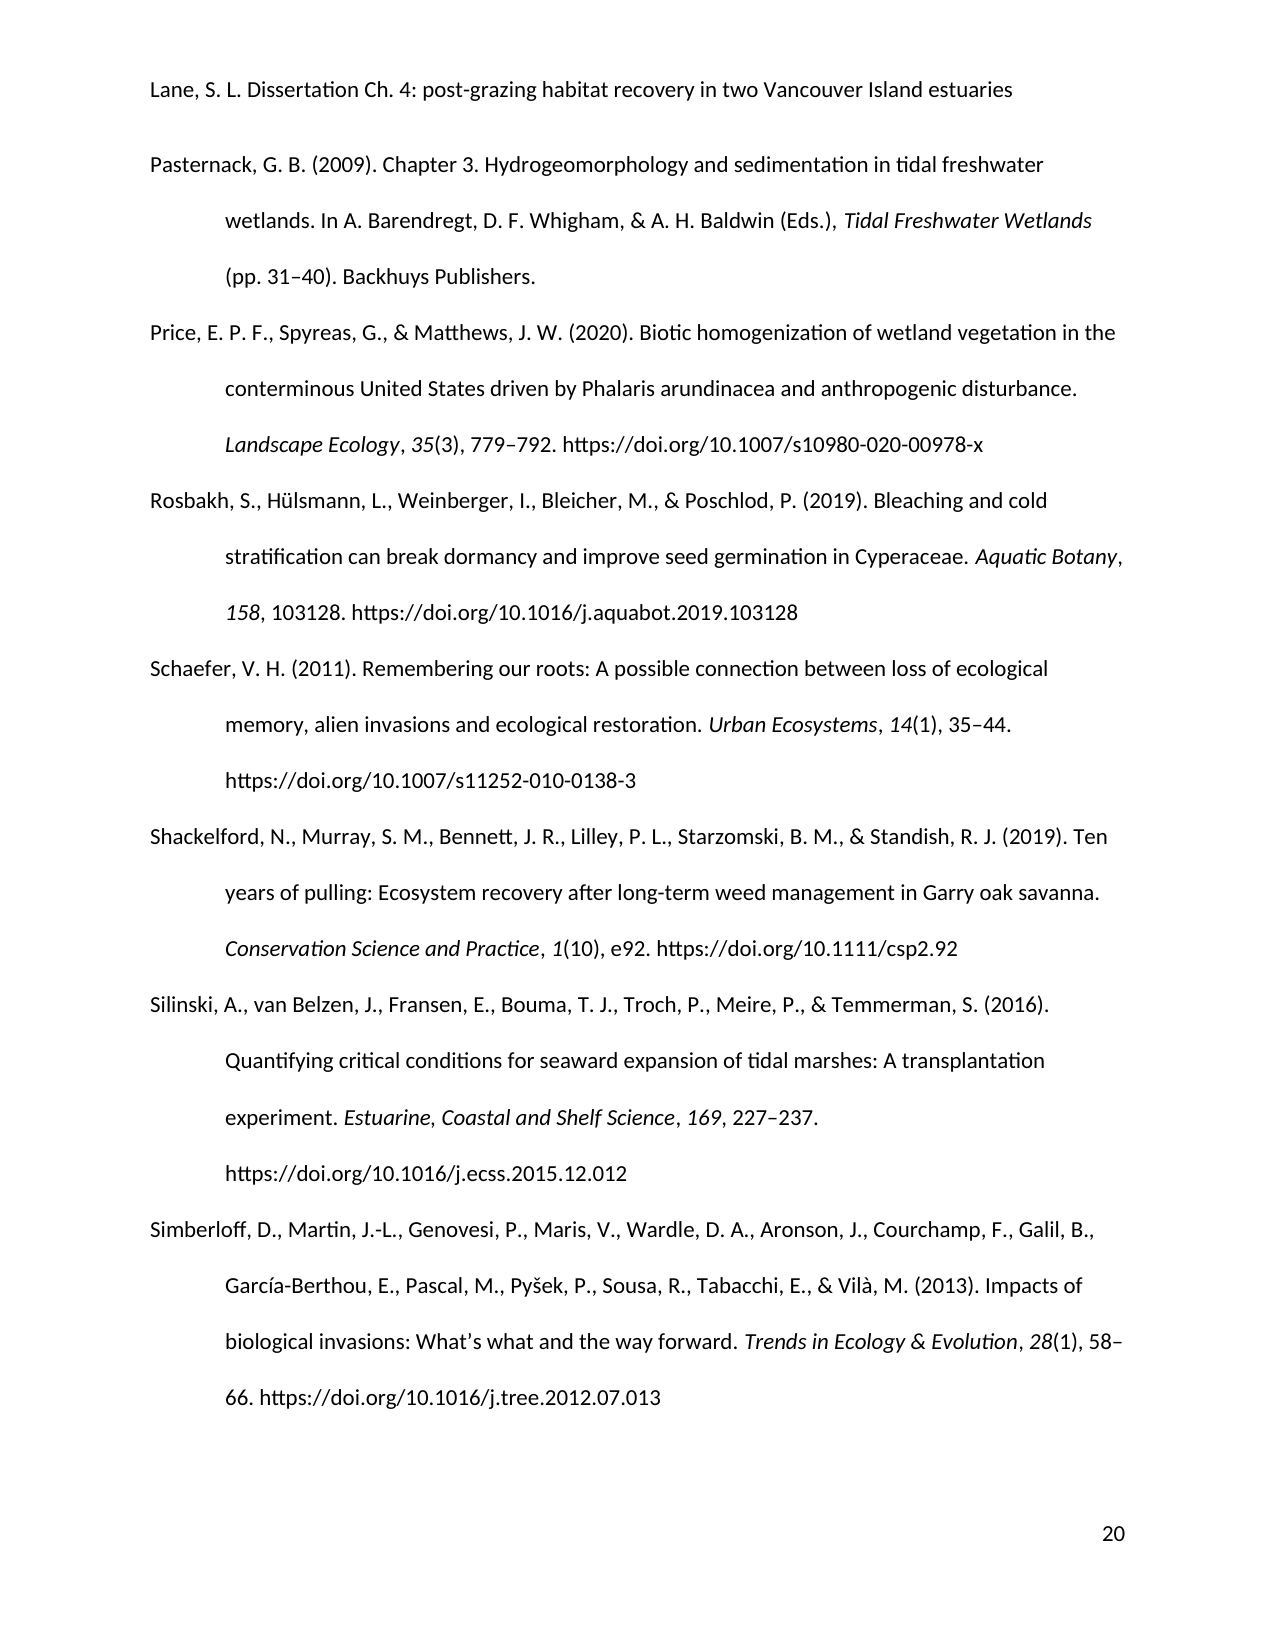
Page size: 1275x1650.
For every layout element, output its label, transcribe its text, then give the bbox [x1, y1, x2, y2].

text Price, E. P. F., Spyreas, G., & Matthews, J. W. (2020). Biotic homogenization of wetland vegetation in the conterminous United States driven by Phalaris arundinacea and anthropogenic disturbance. Landscape Ecology, 35(3), 779–792. https://doi.org/10.1007/s10980-020-00978-x [150, 318, 1125, 458]
text Rosbakh, S., Hülsmann, L., Weinberger, I., Bleicher, M., & Poschlod, P. (2019). Bleaching and cold stratification can break dormancy and improve seed germination in Cyperaceae. Aquatic Botany, 158, 103128. https://doi.org/10.1016/j.aquabot.2019.103128 [150, 486, 1125, 626]
text Simberloff, D., Martin, J.-L., Genovesi, P., Maris, V., Wardle, D. A., Aronson, J., Courchamp, F., Galil, B., García-Berthou, E., Pascal, M., Pyšek, P., Sousa, R., Tabacchi, E., & Vilà, M. (2013). Impacts of biological invasions: What’s what and the way forward. Trends in Ecology & Evolution, 28(1), 58–66. https://doi.org/10.1016/j.tree.2012.07.013 [150, 1215, 1125, 1411]
text Shackelford, N., Murray, S. M., Bennett, J. R., Lilley, P. L., Starzomski, B. M., & Standish, R. J. (2019). Ten years of pulling: Ecosystem recovery after long-term weed management in Garry oak savanna. Conservation Science and Practice, 1(10), e92. https://doi.org/10.1111/csp2.92 [150, 822, 1125, 963]
text Pasternack, G. B. (2009). Chapter 3. Hydrogeomorphology and sedimentation in tidal freshwater wetlands. In A. Barendregt, D. F. Whigham, & A. H. Baldwin (Eds.), Tidal Freshwater Wetlands (pp. 31–40). Backhuys Publishers. [150, 150, 1125, 290]
text Schaefer, V. H. (2011). Remembering our roots: A possible connection between loss of ecological memory, alien invasions and ecological restoration. Urban Ecosystems, 14(1), 35–44. https://doi.org/10.1007/s11252-010-0138-3 [150, 654, 1125, 794]
text Silinski, A., van Belzen, J., Fransen, E., Bouma, T. J., Troch, P., Meire, P., & Temmerman, S. (2016). Quantifying critical conditions for seaward expansion of tidal marshes: A transplantation experiment. Estuarine, Coastal and Shelf Science, 169, 227–237. https://doi.org/10.1016/j.ecss.2015.12.012 [150, 991, 1125, 1187]
